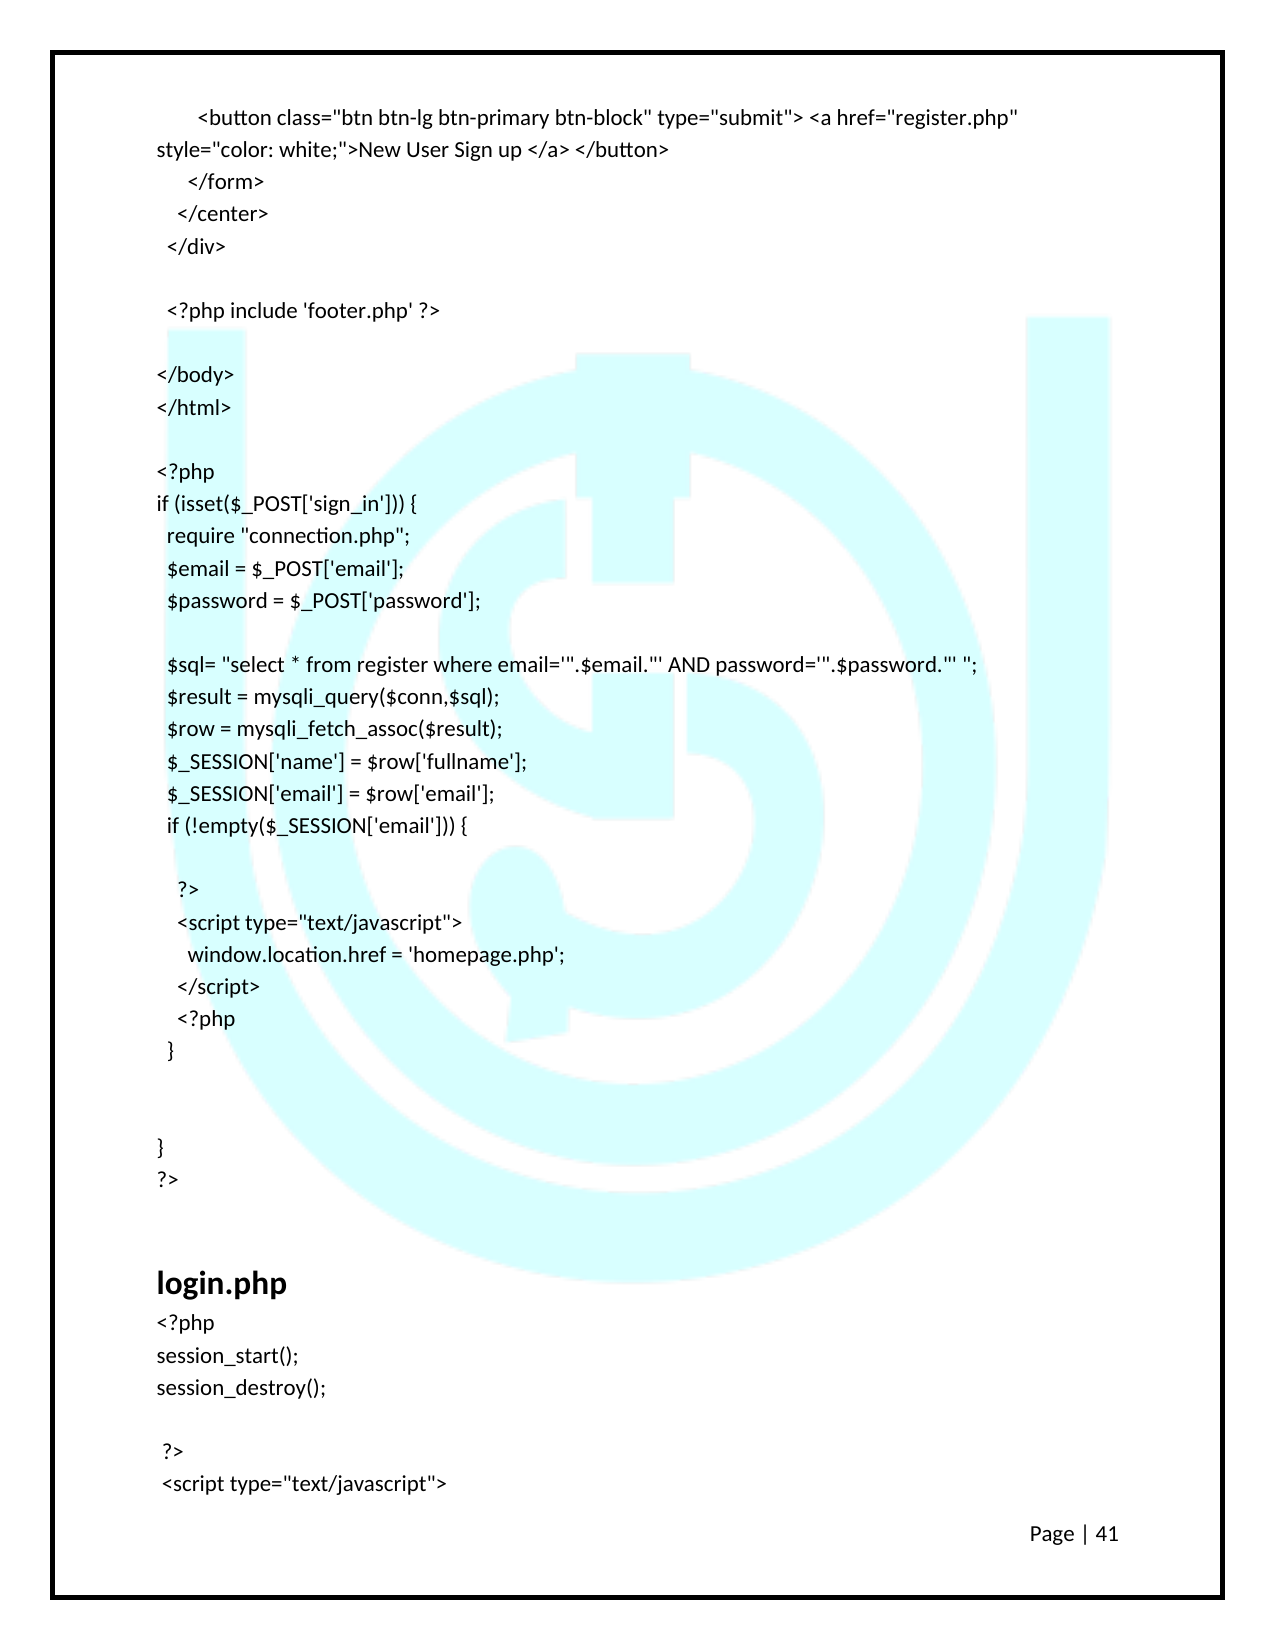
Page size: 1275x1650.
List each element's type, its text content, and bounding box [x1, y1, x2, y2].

text </div> [156, 232, 1118, 260]
text ?> [156, 876, 1118, 903]
text } [156, 1036, 1118, 1064]
text </center> [156, 199, 1118, 228]
text <?php [156, 457, 1118, 485]
text ?> [156, 1437, 1118, 1465]
text $sql= "select * from register where email='".$email."' AND password='".$password."' "; [156, 650, 1118, 678]
text </script> [156, 972, 1118, 1000]
text <script type="text/javascript"> [156, 1469, 1118, 1497]
text login.php [156, 1262, 1118, 1302]
text session_destroy(); [156, 1373, 1118, 1401]
text } [156, 1133, 1118, 1161]
text </body> [156, 361, 1118, 388]
text $row = mysqli_fetch_assoc($result); [156, 714, 1118, 743]
text window.location.href = 'homepage.php'; [156, 940, 1118, 968]
text $_SESSION['name'] = $row['fullname']; [156, 747, 1118, 775]
text <script type="text/javascript"> [156, 908, 1118, 936]
text <?php include 'footer.php' ?> [156, 296, 1118, 324]
text $password = $_POST['password']; [156, 586, 1118, 614]
text </form> [156, 167, 1118, 195]
text require "connection.php"; [156, 521, 1118, 549]
text <?php [156, 1308, 1118, 1337]
text $_SESSION['email'] = $row['email']; [156, 779, 1118, 807]
text if (isset($_POST['sign_in'])) { [156, 489, 1118, 517]
text <?php [156, 1004, 1118, 1032]
text </html> [156, 393, 1118, 421]
text ?> [156, 1165, 1118, 1193]
text if (!empty($_SESSION['email'])) { [156, 811, 1118, 839]
text session_start(); [156, 1341, 1118, 1369]
text $result = mysqli_query($conn,$sql); [156, 682, 1118, 710]
text <button class="btn btn-lg btn-primary btn-block" type="submit"> <a href="register.php" style="color: white;">New User Sign up </a> </button> [156, 103, 1118, 163]
text $email = $_POST['email']; [156, 554, 1118, 582]
